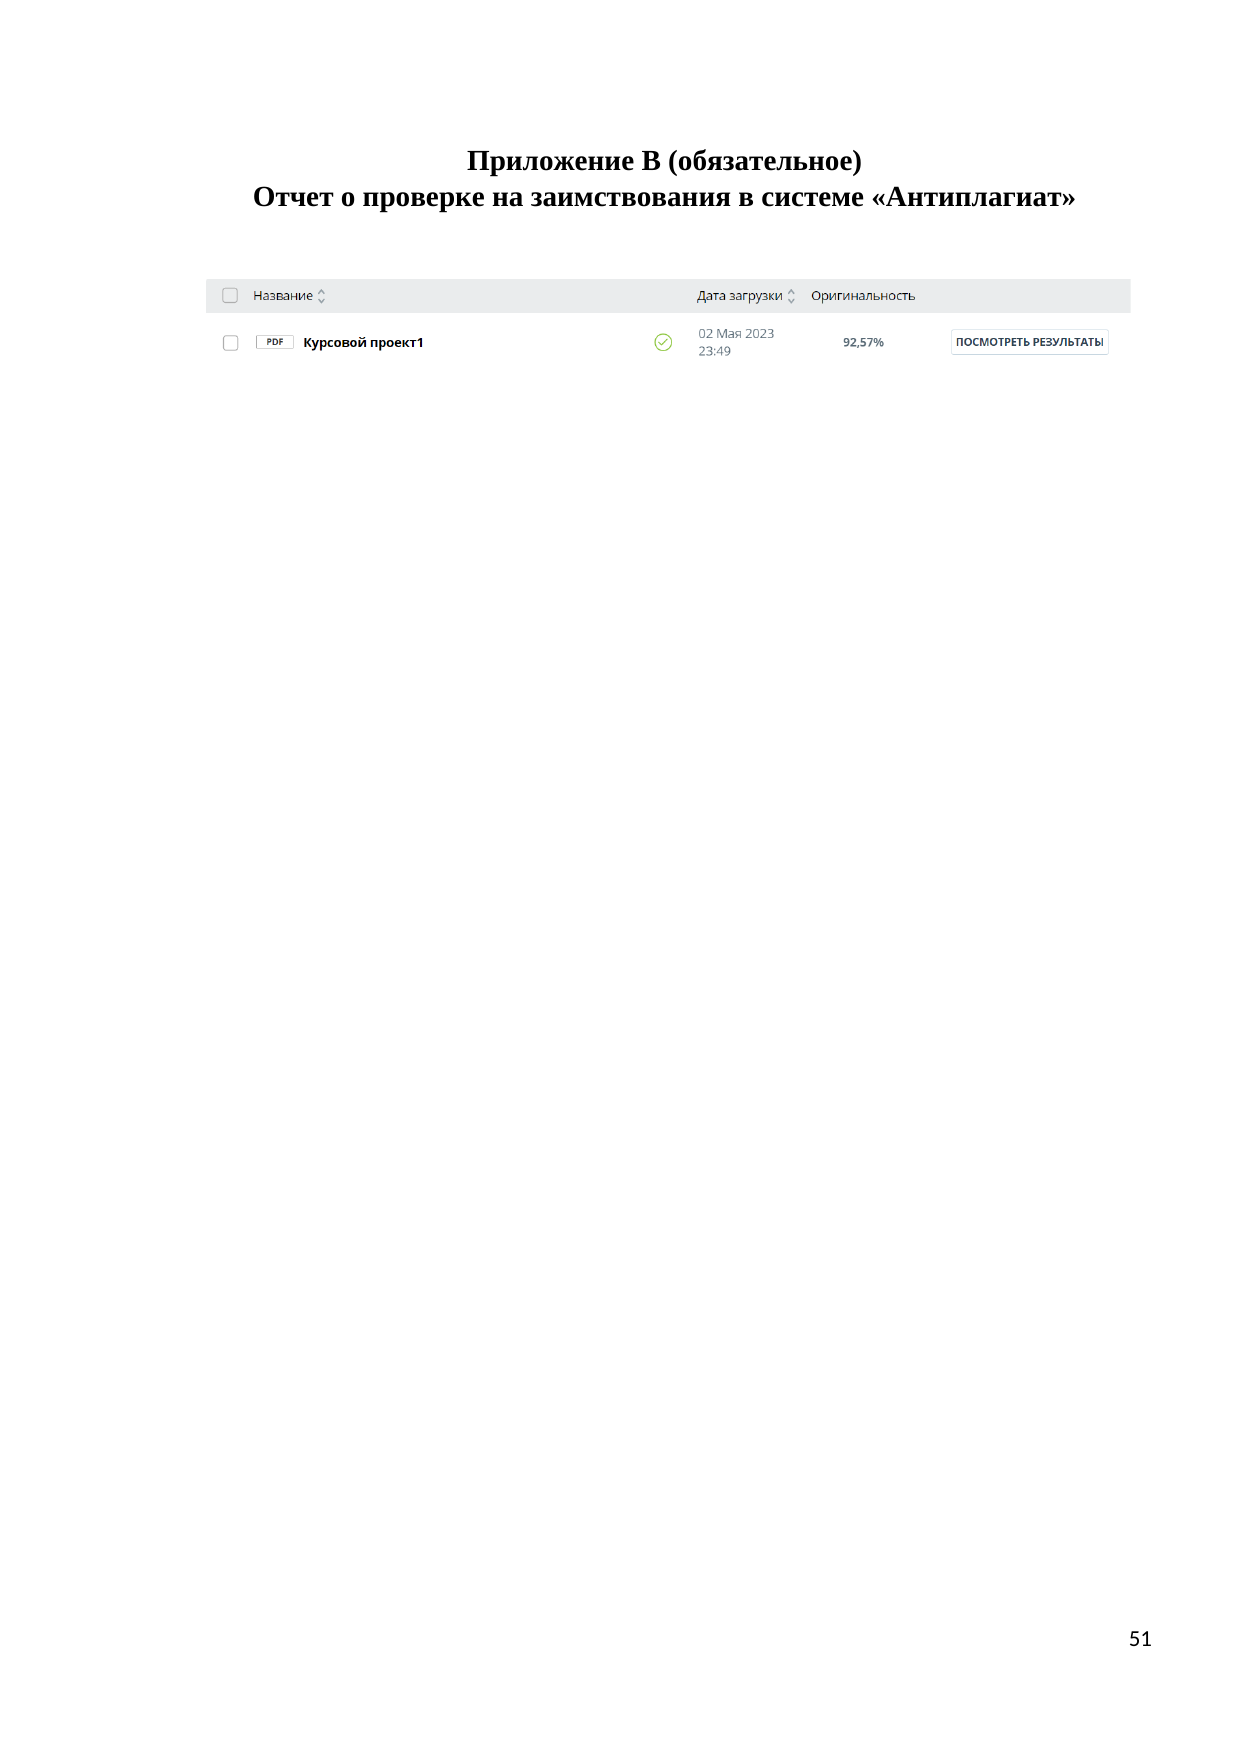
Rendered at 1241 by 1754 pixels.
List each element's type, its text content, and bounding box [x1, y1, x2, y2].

subtitle Приложение В (обязательное) [177, 143, 1152, 177]
text Отчет о проверке на заимствования в системе «Антиплагиат» [177, 179, 1152, 213]
picture [198, 279, 1131, 365]
